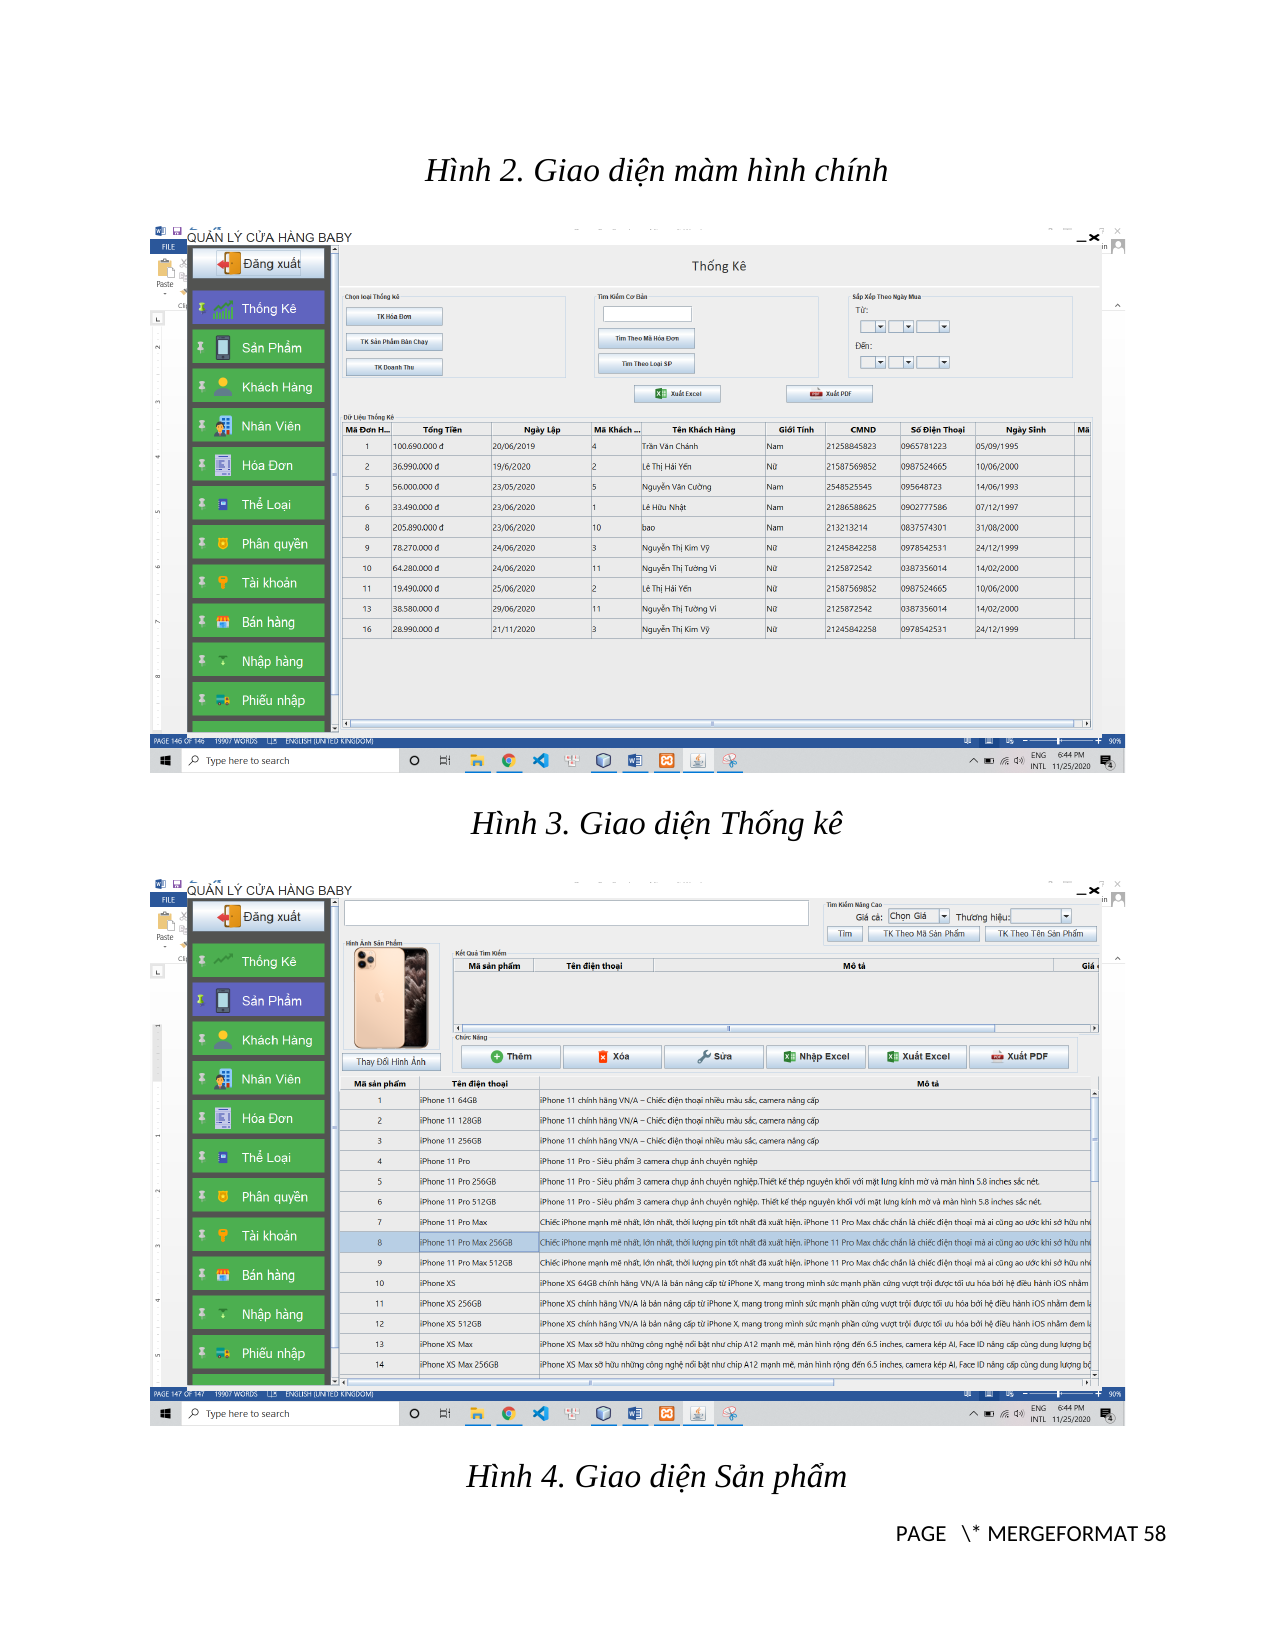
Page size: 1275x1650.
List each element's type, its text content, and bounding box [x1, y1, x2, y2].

picture [150, 877, 1125, 1426]
picture [150, 224, 1125, 773]
text Hình 2. Giao diện màm hình chính [150, 150, 1167, 188]
text Hình 3. Giao diện Thống kê [150, 803, 1167, 842]
text Hình 4. Giao diện Sản phẩm [150, 1456, 1167, 1495]
